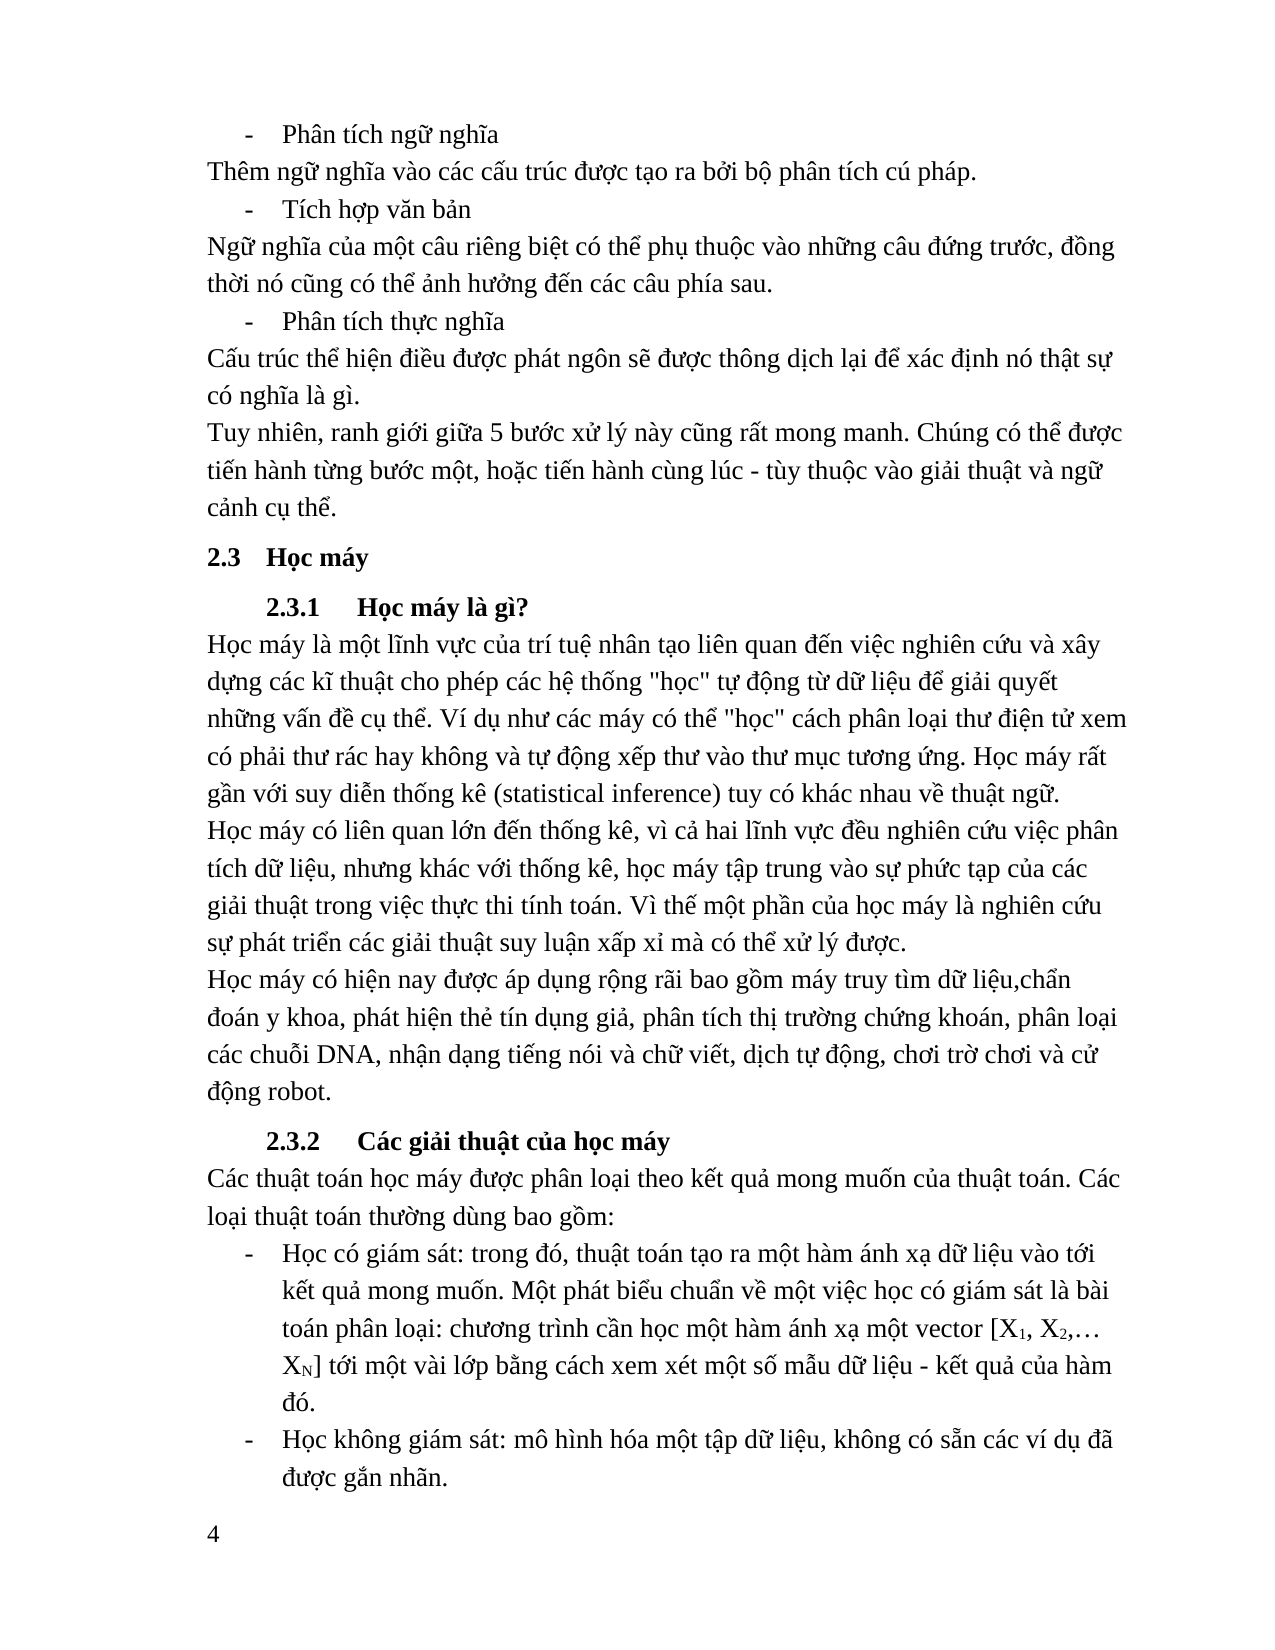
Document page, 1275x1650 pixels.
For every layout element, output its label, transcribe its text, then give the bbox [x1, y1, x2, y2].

list Phân tích ngữ nghĩa [244, 118, 1127, 149]
subtitle Học máy là gì? [266, 591, 1127, 622]
text Học máy là một lĩnh vực của trí tuệ nhân tạo liên quan đến việc nghiên cứu và xây dựng các kĩ thuật cho phép các hệ thống "học" tự động từ dữ liệu để giải quyết những vấn đề cụ thể. Ví dụ như các máy có thể "học" cách phân loại thư điện tử xem có phải thư rác hay không và tự động xếp thư vào thư mục tương ứng. Học máy rất gần với suy diễn thống kê (statistical inference) tuy có khác nhau về thuật ngữ. [207, 628, 1127, 808]
text Cấu trúc thể hiện điều được phát ngôn sẽ được thông dịch lại để xác định nó thật sự có nghĩa là gì. [207, 342, 1127, 410]
text Học máy có liên quan lớn đến thống kê, vì cả hai lĩnh vực đều nghiên cứu việc phân tích dữ liệu, nhưng khác với thống kê, học máy tập trung vào sự phức tạp của các giải thuật trong việc thực thi tính toán. Vì thế một phần của học máy là nghiên cứu sự phát triển các giải thuật suy luận xấp xỉ mà có thể xử lý được. [207, 814, 1127, 957]
text Thêm ngữ nghĩa vào các cấu trúc được tạo ra bởi bộ phân tích cú pháp. [207, 155, 1127, 187]
text Ngữ nghĩa của một câu riêng biệt có thể phụ thuộc vào những câu đứng trước, đồng thời nó cũng có thể ảnh hưởng đến các câu phía sau. [207, 230, 1127, 298]
list Học không giám sát: mô hình hóa một tập dữ liệu, không có sẵn các ví dụ đã được gắn nhãn. [244, 1423, 1127, 1492]
text Tuy nhiên, ranh giới giữa 5 bước xử lý này cũng rất mong manh. Chúng có thể được tiến hành từng bước một, hoặc tiến hành cùng lúc - tùy thuộc vào giải thuật và ngữ cảnh cụ thể. [207, 416, 1127, 522]
subtitle Các giải thuật của học máy [266, 1125, 1127, 1156]
text Học máy có hiện nay được áp dụng rộng rãi bao gồm máy truy tìm dữ liệu,chẩn đoán y khoa, phát hiện thẻ tín dụng giả, phân tích thị trường chứng khoán, phân loại các chuỗi DNA, nhận dạng tiếng nói và chữ viết, dịch tự động, chơi trờ chơi và cử động robot. [207, 963, 1127, 1107]
list Phân tích thực nghĩa [244, 304, 1127, 336]
text Các thuật toán học máy được phân loại theo kết quả mong muốn của thuật toán. Các loại thuật toán thường dùng bao gồm: [207, 1162, 1127, 1231]
list Học có giám sát: trong đó, thuật toán tạo ra một hàm ánh xạ dữ liệu vào tới kết quả mong muốn. Một phát biểu chuẩn về một việc học có giám sát là bài toán phân loại: chương trình cần học một hàm ánh xạ một vector {\displaystyle [X_{1},X_{2},\ldots X_{N}]}[X1, X2,… XN] tới một vài lớp bằng cách xem xét một số mẫu dữ liệu - kết quả của hàm đó. [244, 1237, 1127, 1417]
subtitle Học máy [207, 541, 1127, 572]
list Tích hợp văn bản [244, 193, 1127, 224]
